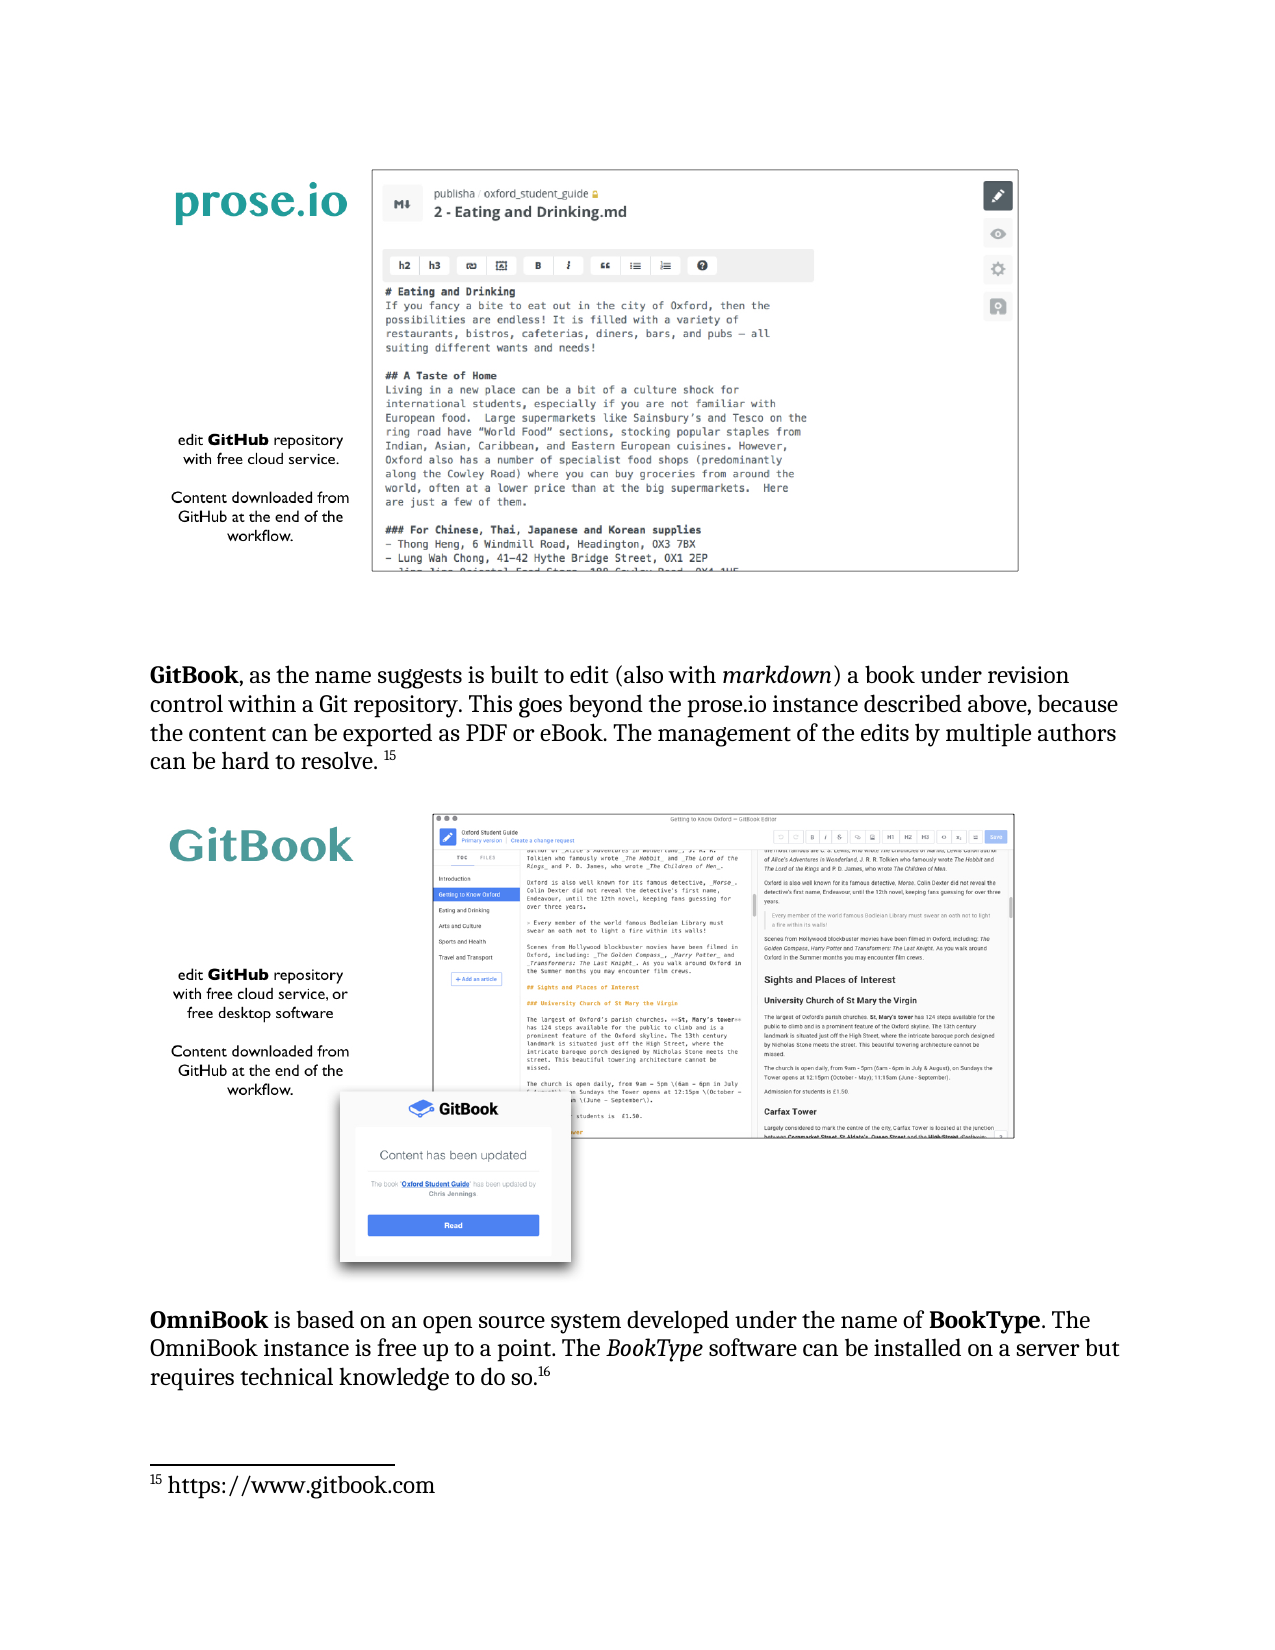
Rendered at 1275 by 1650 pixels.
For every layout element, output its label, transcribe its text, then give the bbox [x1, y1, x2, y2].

text GitBook, as the name suggests is built to edit (also with markdown) a book under revision control within a Git repository. This goes beyond the prose.io instance described above, because the content can be exported as PDF or eBook. The management of the edits by multiple authors can be hard to resolve. [150, 661, 1125, 776]
picture [150, 150, 1025, 643]
text OmniBook is based on an open source system developed under the name of BookType. The OmniBook instance is free up to a point. The BookType software can be installed on a server but requires technical knowledge to do so. [150, 1306, 1125, 1392]
picture [150, 794, 1025, 1287]
